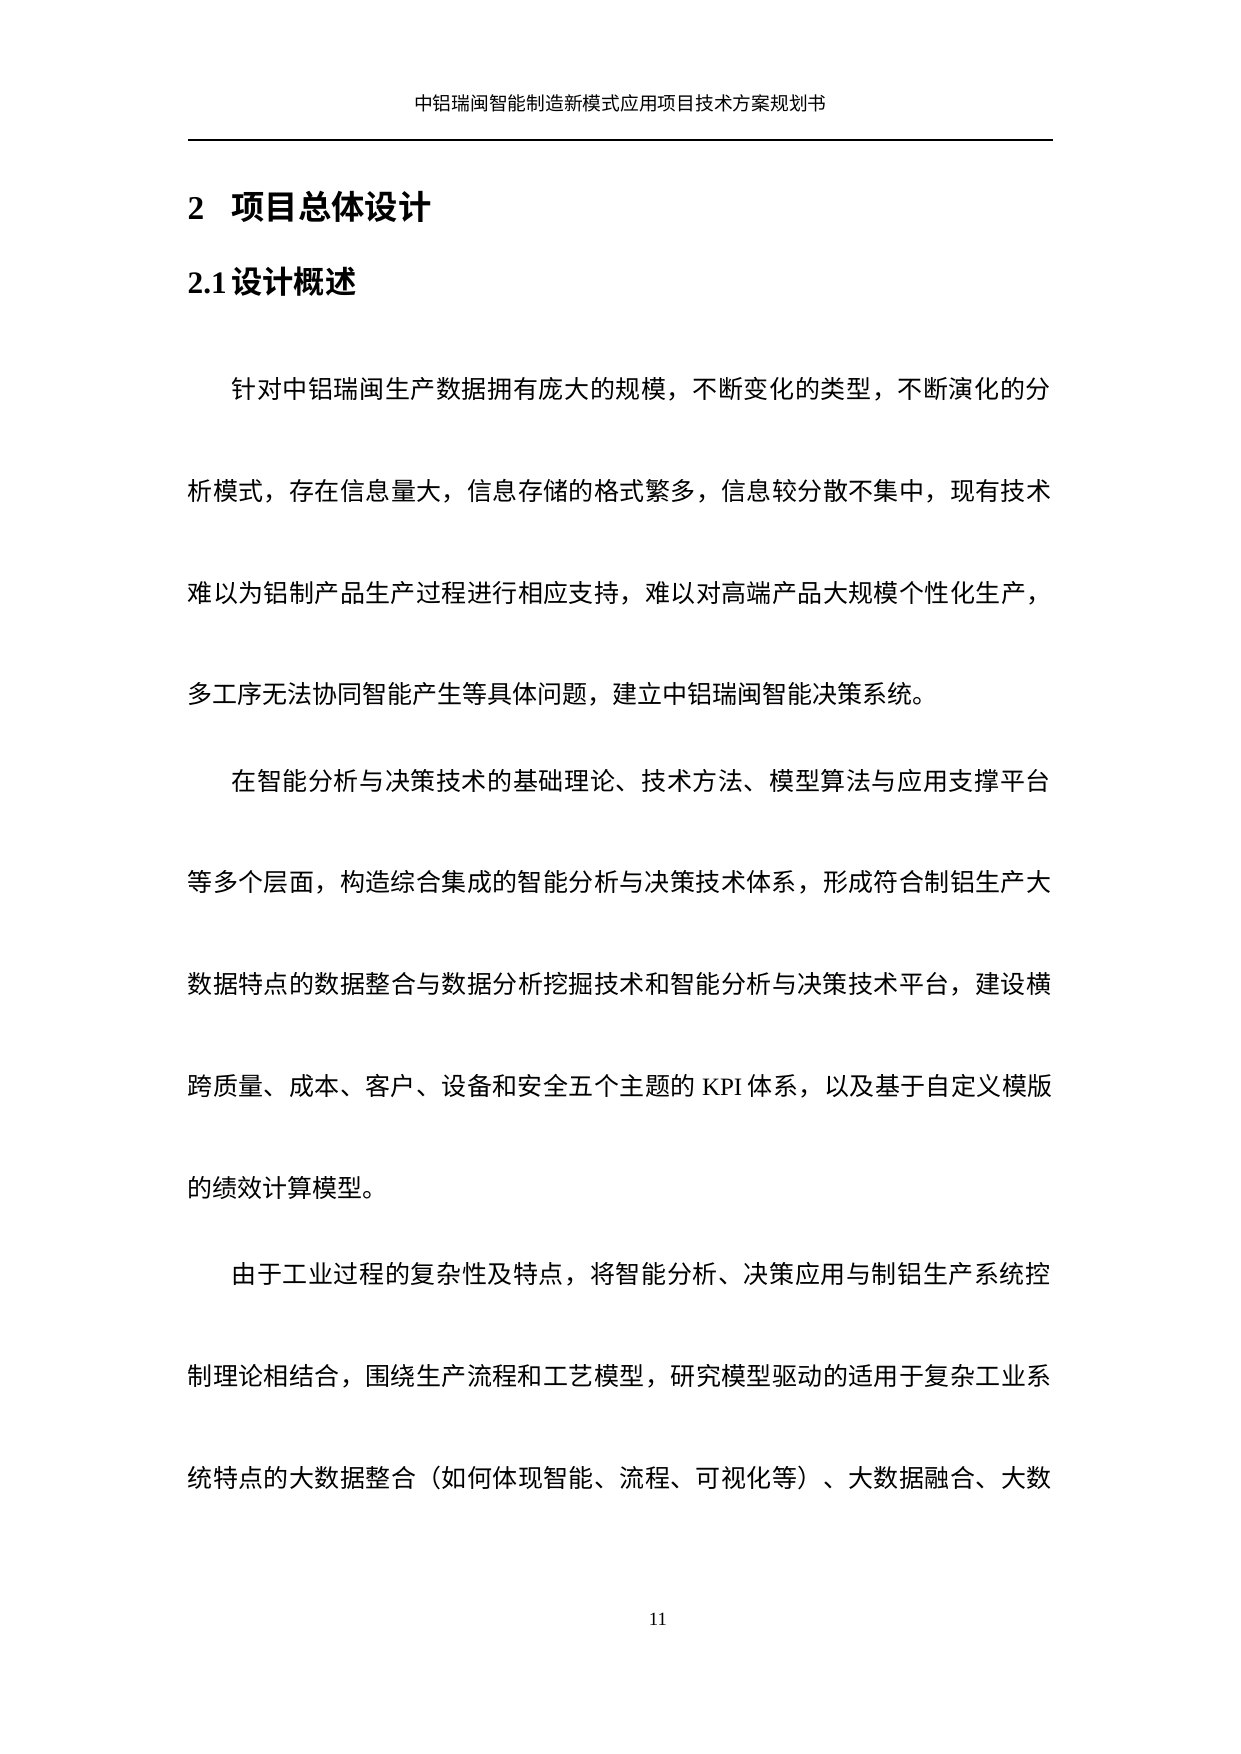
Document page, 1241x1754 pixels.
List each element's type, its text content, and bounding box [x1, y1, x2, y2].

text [187, 1239, 1053, 1510]
text 针对中铝瑞闽生产数据拥有庞大的规模，不断变化的类型，不断演化的分析模式，存在信息量大，信息存储的格式繁多，信息较分散不集中，现有技术难以为铝制产品生产过程进行相应支持，难以对高端产品大规模个性化生产，多工序无法协同智能产生等具体问题，建立中铝瑞闽智能决策系统。 [187, 353, 1053, 727]
text 在智能分析与决策技术的基础理论、技术方法、模型算法与应用支撑平台等多个层面，构造综合集成的智能分析与决策技术体系，形成符合制铝生产大数据特点的数据整合与数据分析挖掘技术和智能分析与决策技术平台，建设横跨质量、成本、客户、设备和安全五个主题的KPI体系，以及基于自定义模版的绩效计算模型。 [187, 745, 1053, 1221]
subtitle 设计概述 [187, 246, 1053, 314]
subtitle 项目总体设计 [187, 181, 1053, 229]
